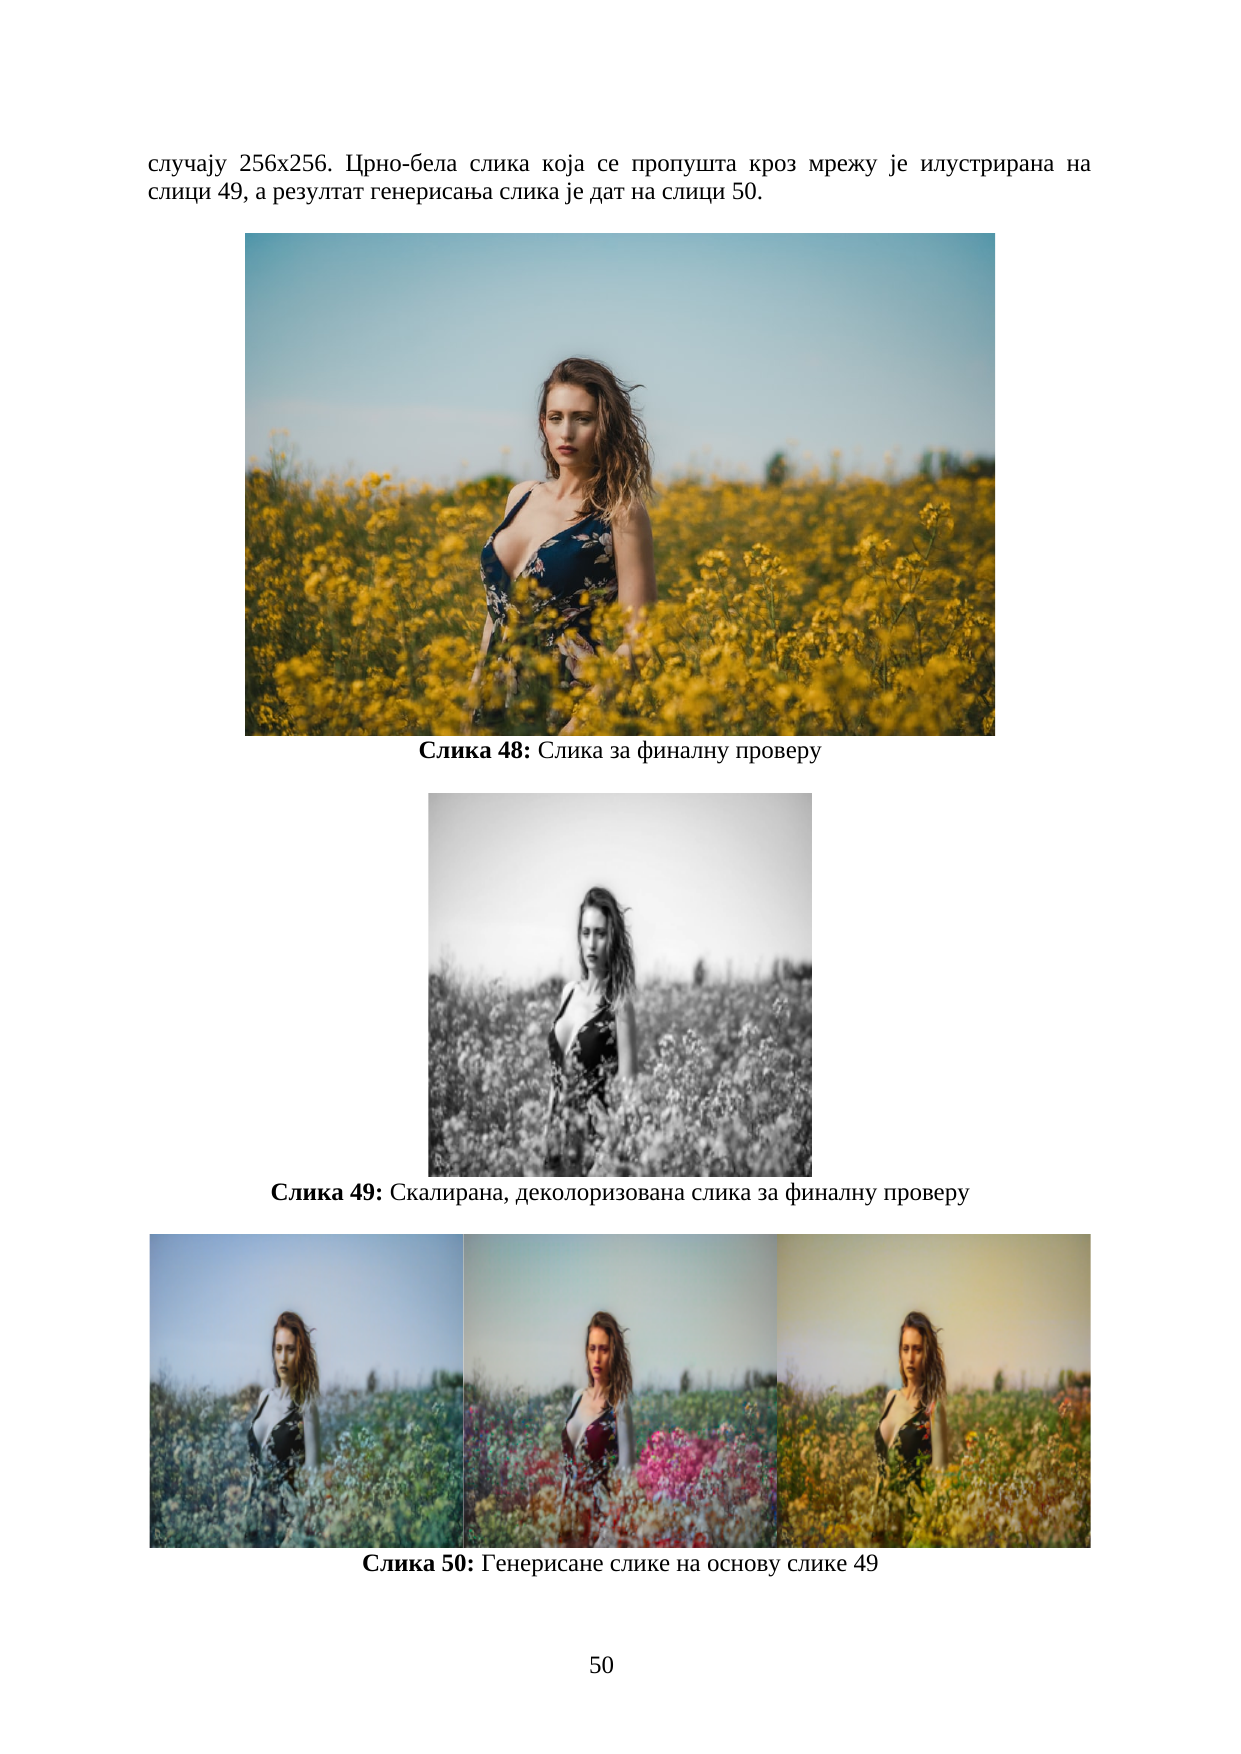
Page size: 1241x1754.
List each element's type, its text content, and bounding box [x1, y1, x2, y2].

picture [149, 1234, 1091, 1548]
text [148, 148, 1092, 205]
picture [428, 793, 812, 1177]
text Слика 50: Генерисане слике на основу слике 49 [148, 1548, 1092, 1577]
text Слика 48: Слика за финалну проверу [148, 736, 1092, 764]
text Слика 49: Скалирана, деколоризована слика за финалну проверу [148, 1177, 1092, 1206]
picture [245, 233, 995, 736]
